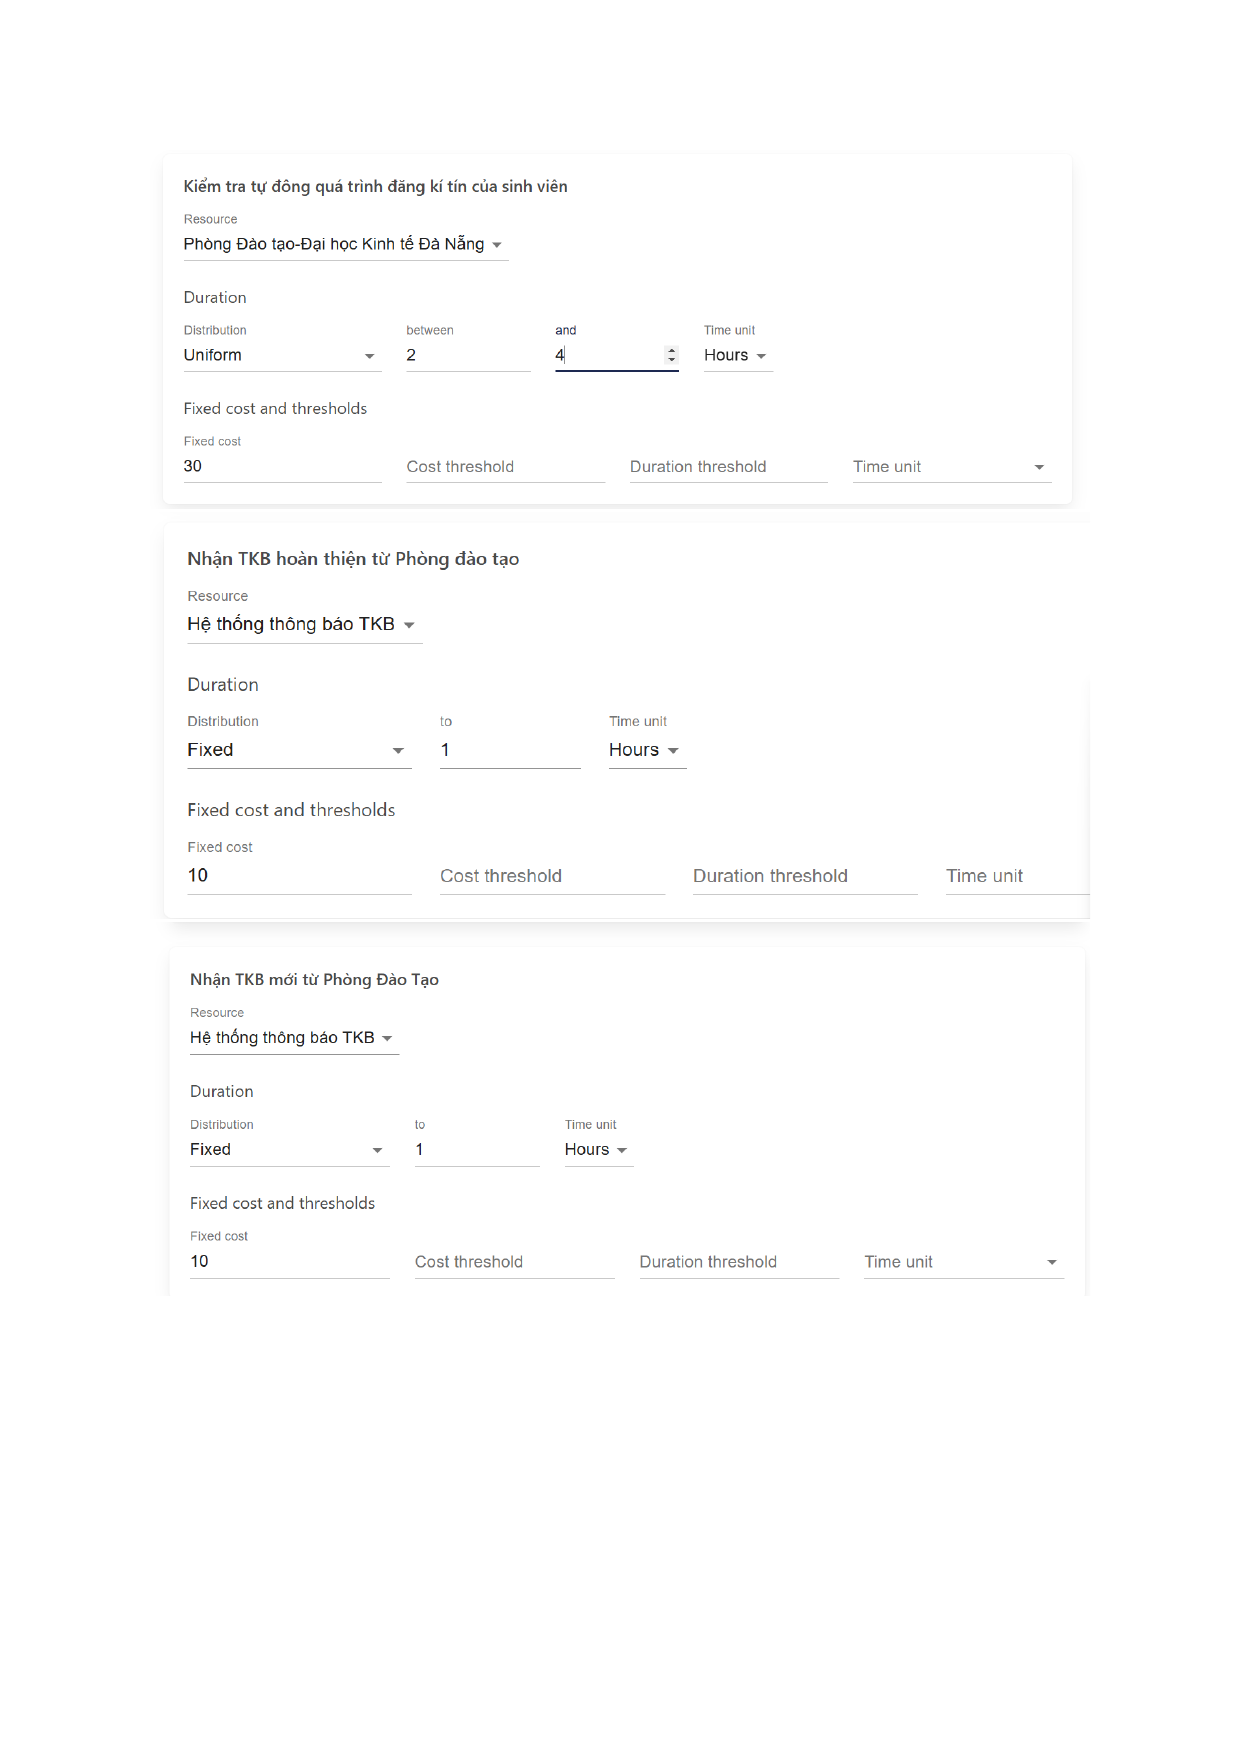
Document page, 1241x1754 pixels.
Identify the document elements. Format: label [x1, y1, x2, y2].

picture [150, 922, 1091, 1296]
picture [150, 150, 1091, 509]
picture [150, 512, 1091, 919]
